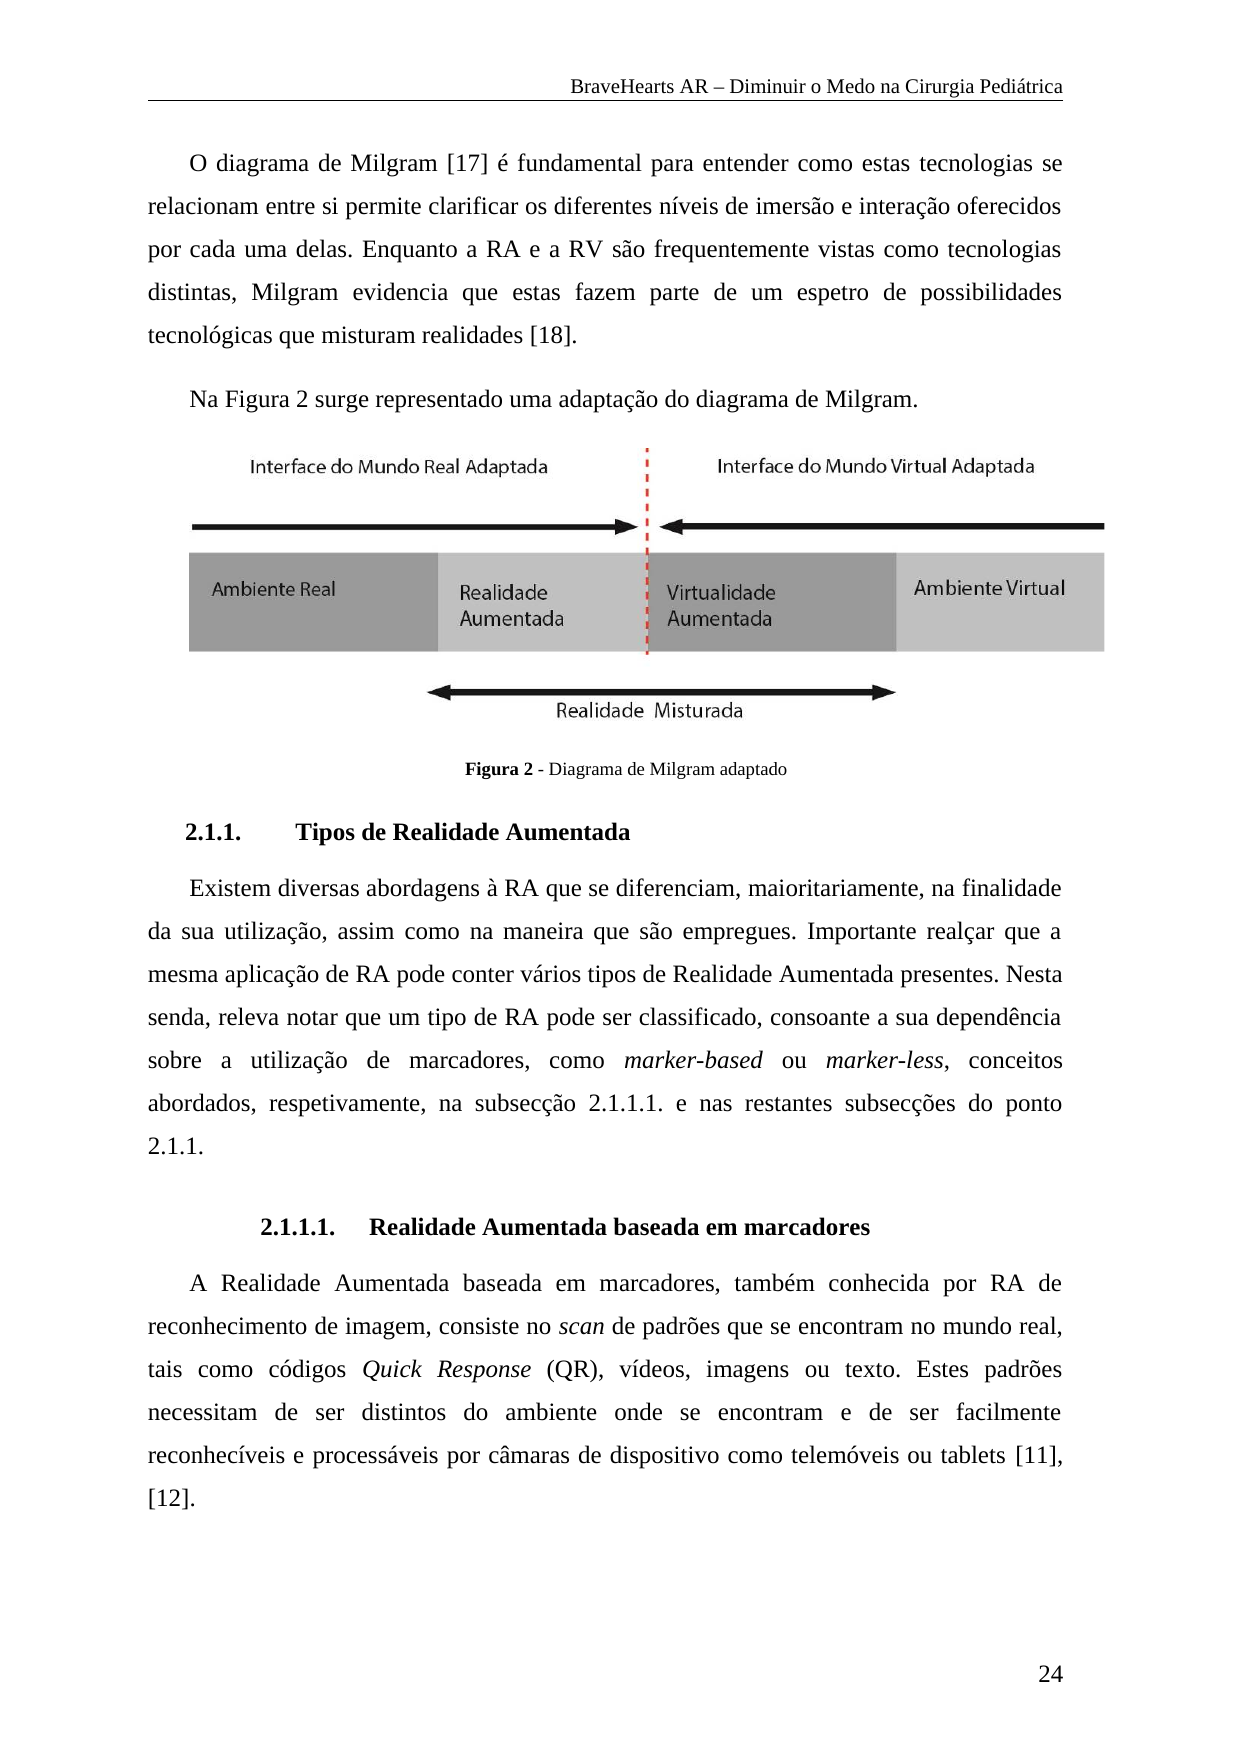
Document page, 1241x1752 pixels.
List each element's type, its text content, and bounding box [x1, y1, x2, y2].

text A Realidade Aumentada baseada em marcadores, também conhecida por RA de reconhecimento de imagem, consiste no scan de padrões que se encontram no mundo real, tais como códigos Quick Response (QR), vídeos, imagens ou texto. Estes padrões necessitam de ser distintos do ambiente onde se encontram e de ser facilmente reconhecíveis e processáveis por câmaras de dispositivo como telemóveis ou tablets [11], [12]. [148, 1268, 1063, 1512]
text Existem diversas abordagens à RA que se diferenciam, maioritariamente, na finalidade da sua utilização, assim como na maneira que são empregues. Importante realçar que a mesma aplicação de RA pode conter vários tipos de Realidade Aumentada presentes. Nesta senda, releva notar que um tipo de RA pode ser classificado, consoante a sua dependência sobre a utilização de marcadores, como marker-based ou marker-less, conceitos abordados, respetivamente, na subsecção 2.1.1.1. e nas restantes subsecções do ponto 2.1.1. [148, 873, 1063, 1160]
text Na Figura 2 surge representado uma adaptação do diagrama de Milgram. [148, 384, 1063, 413]
picture [189, 448, 1105, 723]
text Figura 2 - Diagrama de Milgram adaptado [148, 758, 1063, 779]
subtitle Tipos de Realidade Aumentada [185, 817, 1063, 846]
subtitle Realidade Aumentada baseada em marcadores [260, 1212, 1063, 1241]
text O diagrama de Milgram [17] é fundamental para entender como estas tecnologias se relacionam entre si permite clarificar os diferentes níveis de imersão e interação oferecidos por cada uma delas. Enquanto a RA e a RV são frequentemente vistas como tecnologias distintas, Milgram evidencia que estas fazem parte de um espetro de possibilidades tecnológicas que misturam realidades [18]. [148, 148, 1063, 349]
